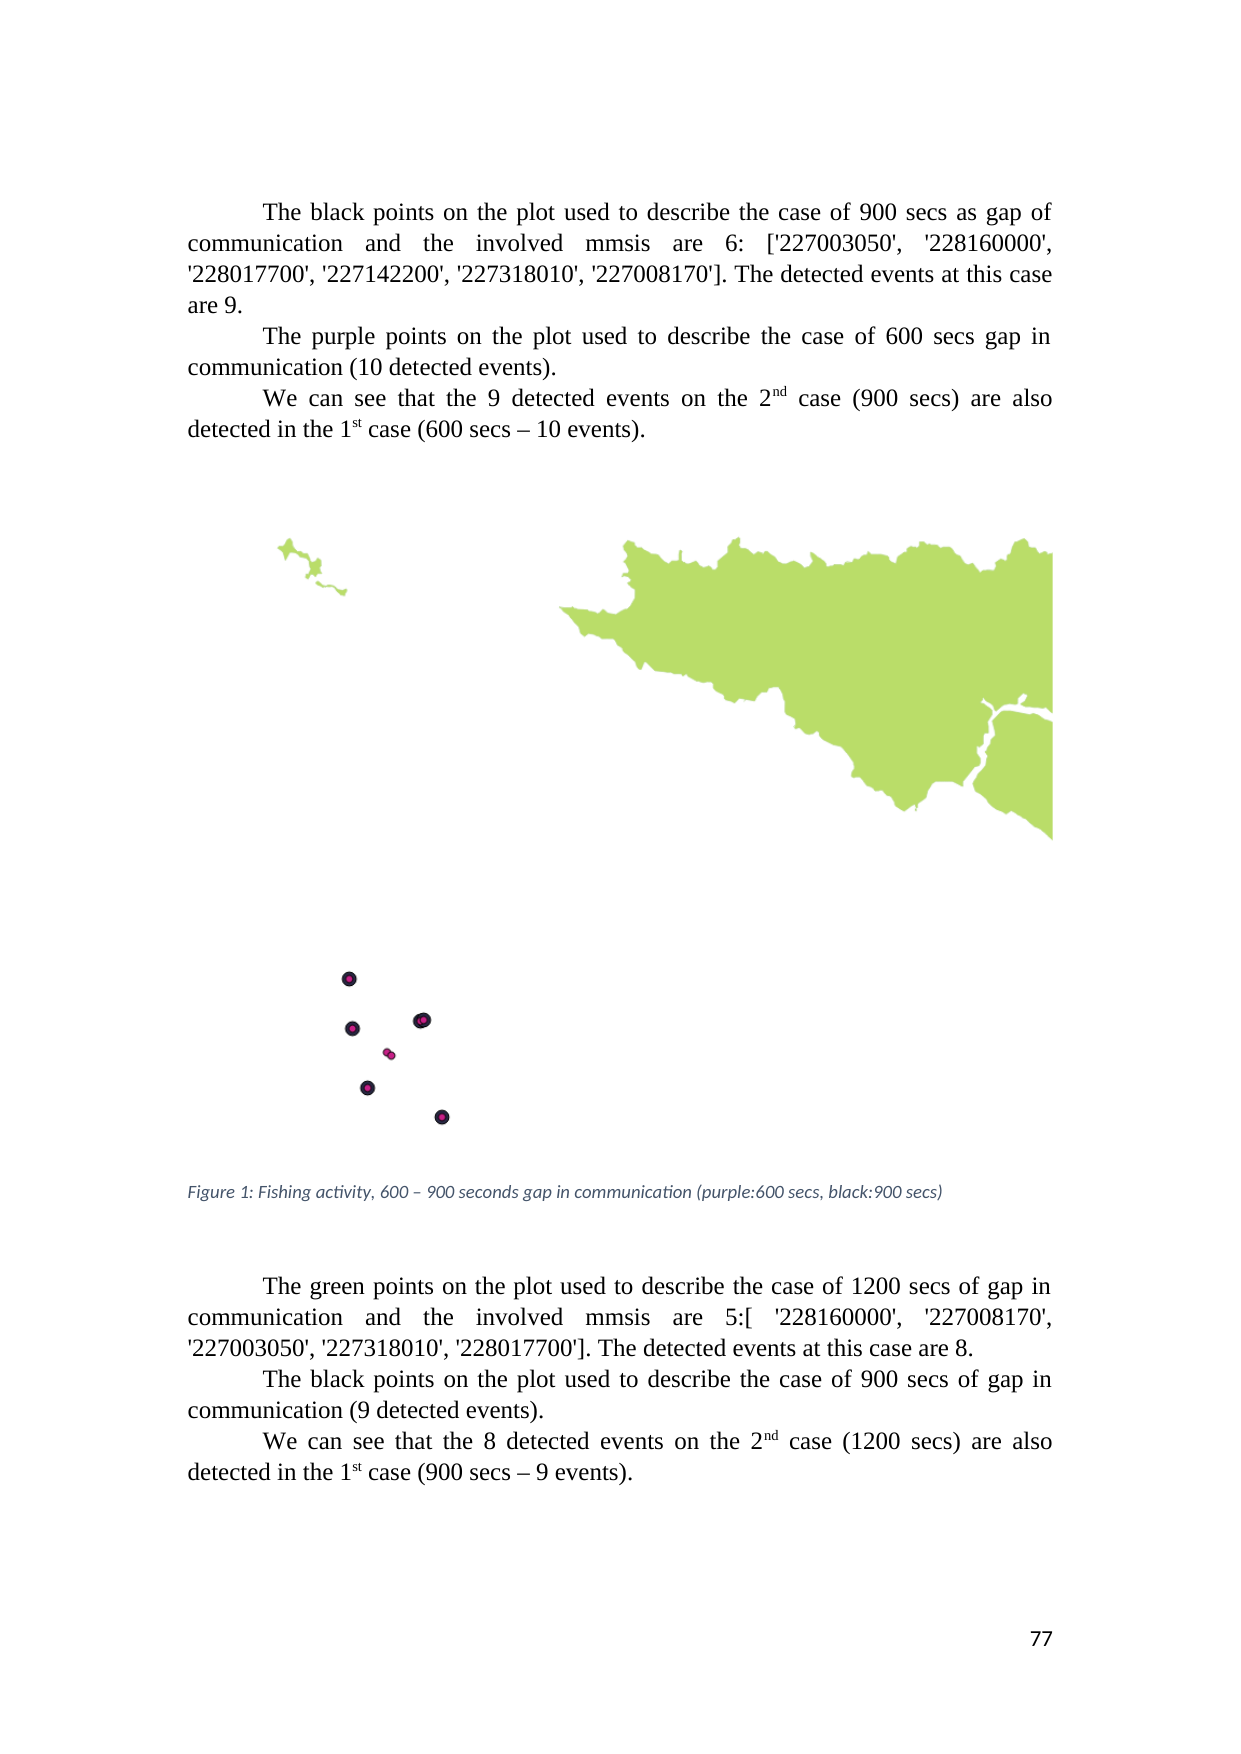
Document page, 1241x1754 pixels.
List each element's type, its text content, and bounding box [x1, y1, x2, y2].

list The black points on the plot used to describe the case of 900 secs as gap of communication and the involved mmsis are 6: ['227003050', '228160000', '228017700', '227142200', '227318010', '227008170']. The detected events at this case are 9. [187, 197, 1053, 319]
list We can see that the 9 detected events on the 2nd case (900 secs) are also detected in the 1st case (600 secs – 10 events). [187, 383, 1053, 443]
list The green points on the plot used to describe the case of 1200 secs of gap in communication and the involved mmsis are 5:[ '228160000', '227008170', '227003050', '227318010', '228017700']. The detected events at this case are 8. [187, 1271, 1053, 1362]
picture [187, 508, 1053, 1162]
list The purple points on the plot used to describe the case of 600 secs gap in communication (10 detected events). [187, 321, 1053, 381]
list We can see that the 8 detected events on the 2nd case (1200 secs) are also detected in the 1st case (900 secs – 9 events). [187, 1426, 1053, 1486]
list The black points on the plot used to describe the case of 900 secs of gap in communication (9 detected events). [187, 1364, 1053, 1424]
